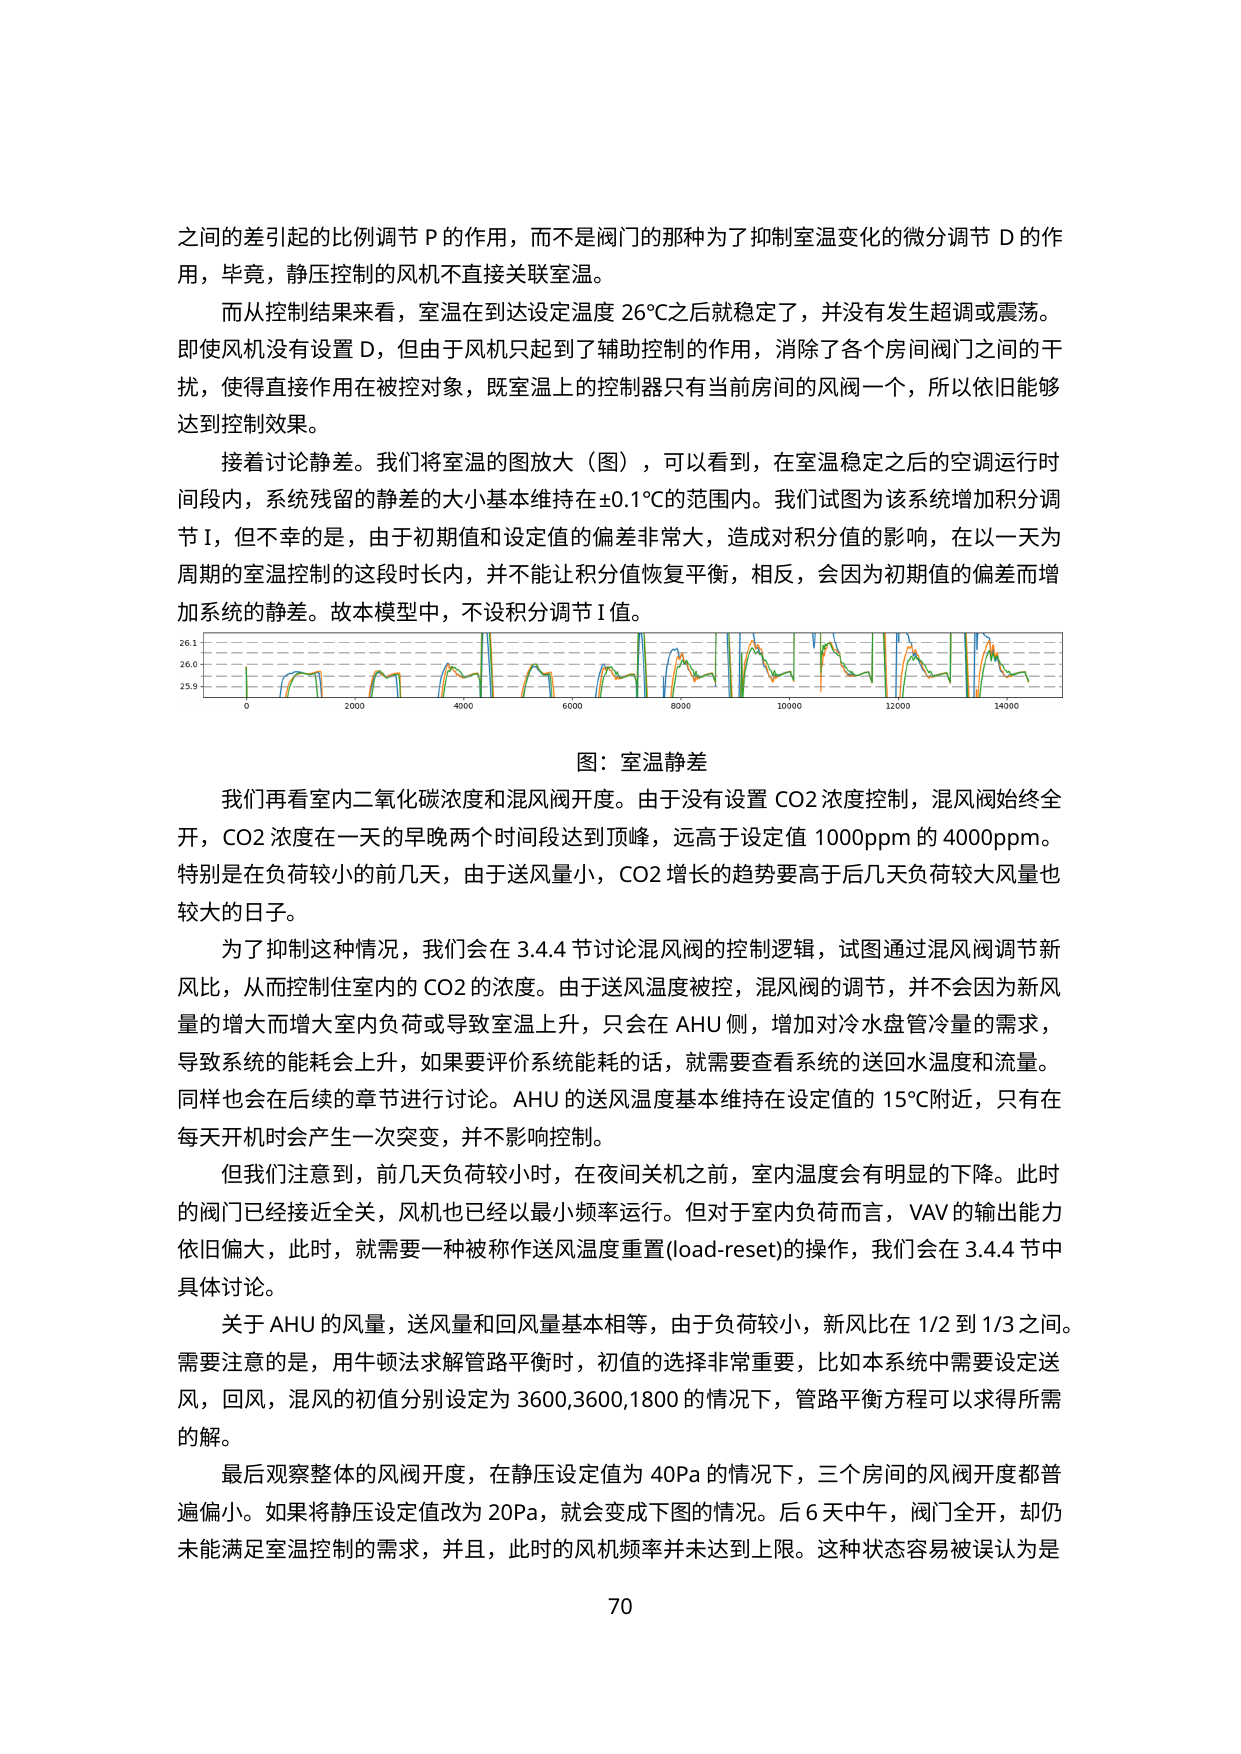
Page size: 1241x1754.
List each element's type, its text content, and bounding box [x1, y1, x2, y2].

text 图：室温静差 [177, 742, 1063, 779]
text 我们再看室内二氧化碳浓度和混风阀开度。由于没有设置CO2浓度控制，混风阀始终全开，CO2浓度在一天的早晚两个时间段达到顶峰，远高于设定值1000ppm的4000ppm。特别是在负荷较小的前几天，由于送风量小，CO2增长的趋势要高于后几天负荷较大风量也较大的日子。 [177, 779, 1063, 929]
text 为了抑制这种情况，我们会在3.4.4节讨论混风阀的控制逻辑，试图通过混风阀调节新风比，从而控制住室内的CO2的浓度。由于送风温度被控，混风阀的调节，并不会因为新风量的增大而增大室内负荷或导致室温上升，只会在AHU侧，增加对冷水盘管冷量的需求，导致系统的能耗会上升，如果要评价系统能耗的话，就需要查看系统的送回水温度和流量。同样也会在后续的章节进行讨论。AHU的送风温度基本维持在设定值的15℃附近，只有在每天开机时会产生一次突变，并不影响控制。 [177, 929, 1063, 1154]
text 而从控制结果来看，室温在到达设定温度26℃之后就稳定了，并没有发生超调或震荡。即使风机没有设置D，但由于风机只起到了辅助控制的作用，消除了各个房间阀门之间的干扰，使得直接作用在被控对象，既室温上的控制器只有当前房间的风阀一个，所以依旧能够达到控制效果。 [177, 292, 1063, 442]
picture [177, 629, 1063, 712]
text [177, 1454, 1063, 1567]
text 关于AHU的风量，送风量和回风量基本相等，由于负荷较小，新风比在1/2到1/3之间。需要注意的是，用牛顿法求解管路平衡时，初值的选择非常重要，比如本系统中需要设定送风，回风，混风的初值分别设定为3600,3600,1800的情况下，管路平衡方程可以求得所需的解。 [177, 1304, 1063, 1454]
text 但我们注意到，前几天负荷较小时，在夜间关机之前，室内温度会有明显的下降。此时的阀门已经接近全关，风机也已经以最小频率运行。但对于室内负荷而言，VAV的输出能力依旧偏大，此时，就需要一种被称作送风温度重置(load-reset)的操作，我们会在3.4.4节中具体讨论。 [177, 1154, 1063, 1304]
text 接着讨论静差。我们将室温的图放大（图），可以看到，在室温稳定之后的空调运行时间段内，系统残留的静差的大小基本维持在±0.1℃的范围内。我们试图为该系统增加积分调节I，但不幸的是，由于初期值和设定值的偏差非常大，造成对积分值的影响，在以一天为周期的室温控制的这段时长内，并不能让积分值恢复平衡，相反，会因为初期值的偏差而增加系统的静差。故本模型中，不设积分调节I值。 [177, 442, 1063, 629]
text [177, 217, 1063, 292]
